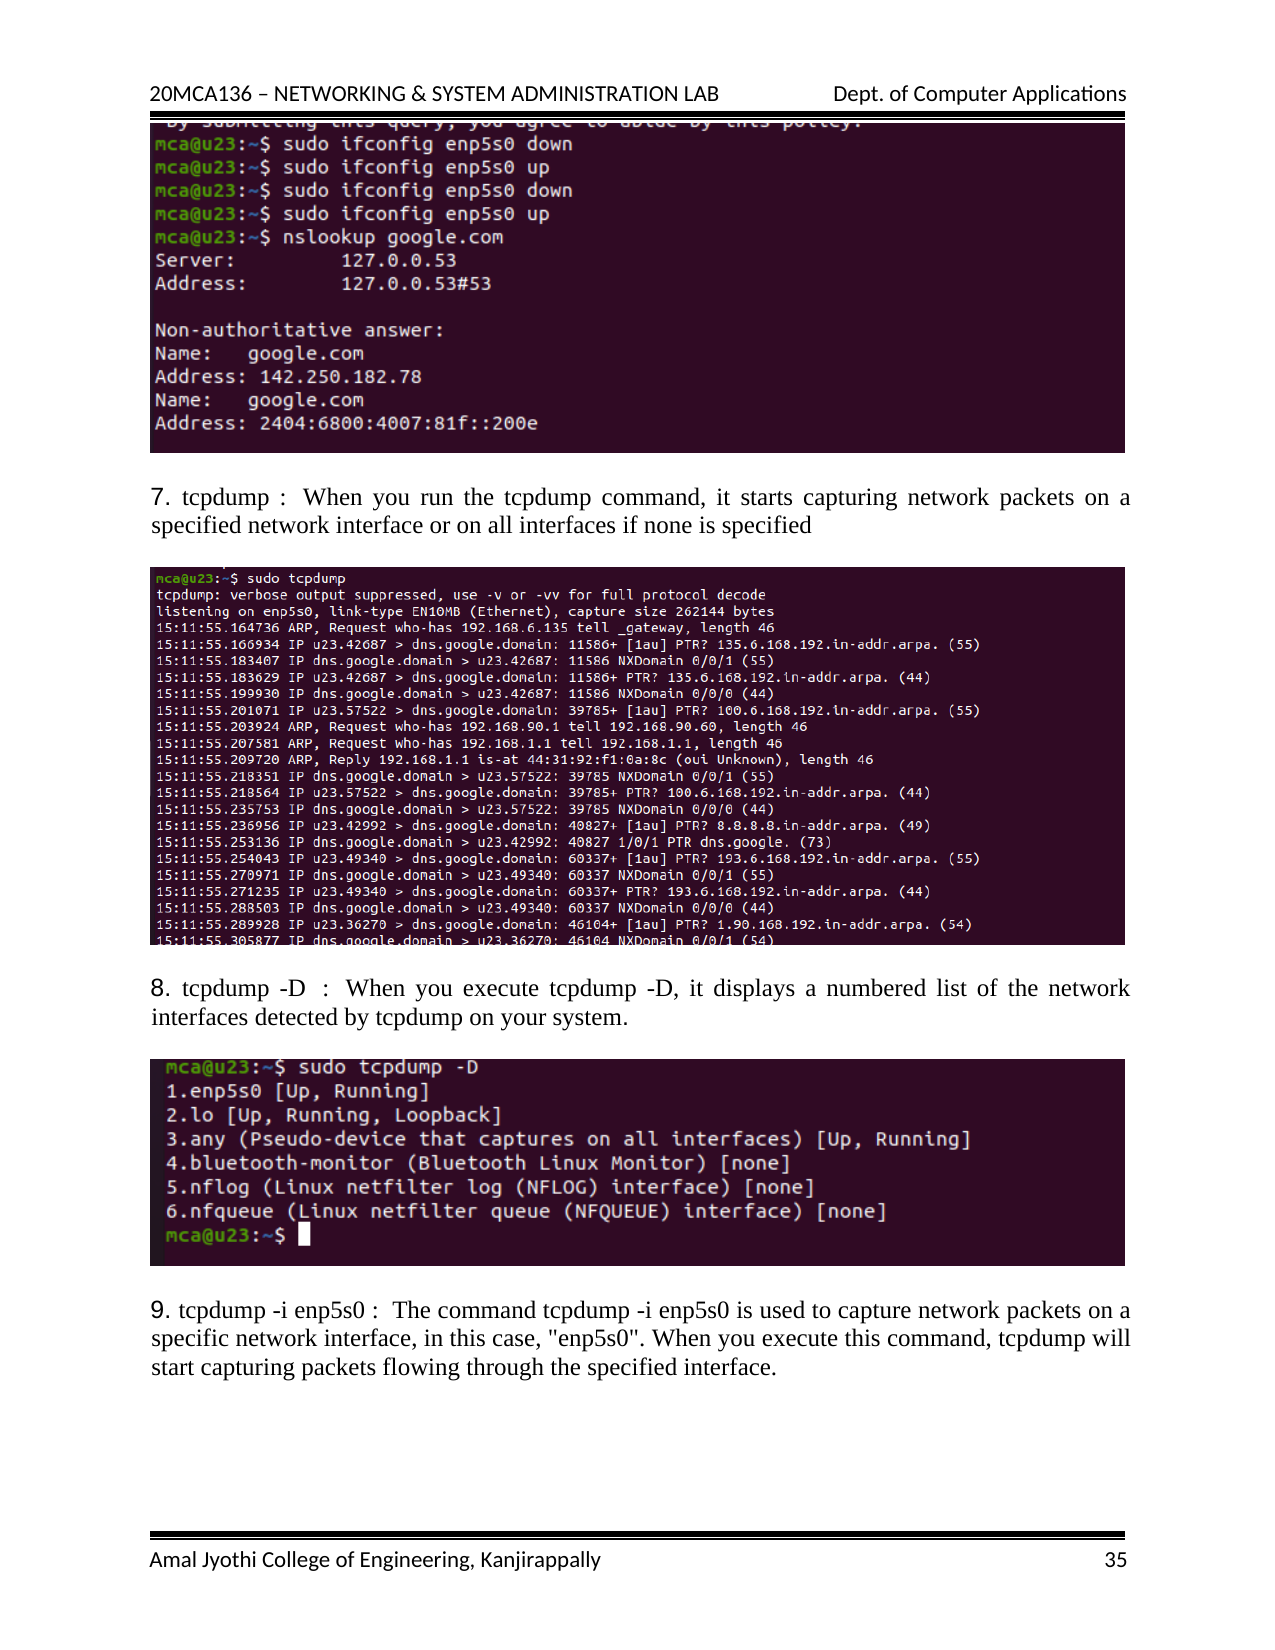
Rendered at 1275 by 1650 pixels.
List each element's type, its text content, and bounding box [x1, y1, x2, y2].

text 7. tcpdump : When you run the tcpdump command, it starts capturing network packets on a specified network interface or on all interfaces if none is specified [150, 481, 1132, 539]
picture [150, 123, 1125, 453]
text 9. tcpdump -i enp5s0 : The command tcpdump -i enp5s0 is used to capture network packets on a specific network interface, in this case, "enp5s0". When you execute this command, tcpdump will start capturing packets flowing through the specified interface. [150, 1294, 1132, 1381]
picture [150, 1059, 1125, 1266]
text 8. tcpdump -D : When you execute tcpdump -D, it displays a numbered list of the network interfaces detected by tcpdump on your system. [150, 973, 1132, 1031]
picture [150, 567, 1125, 945]
